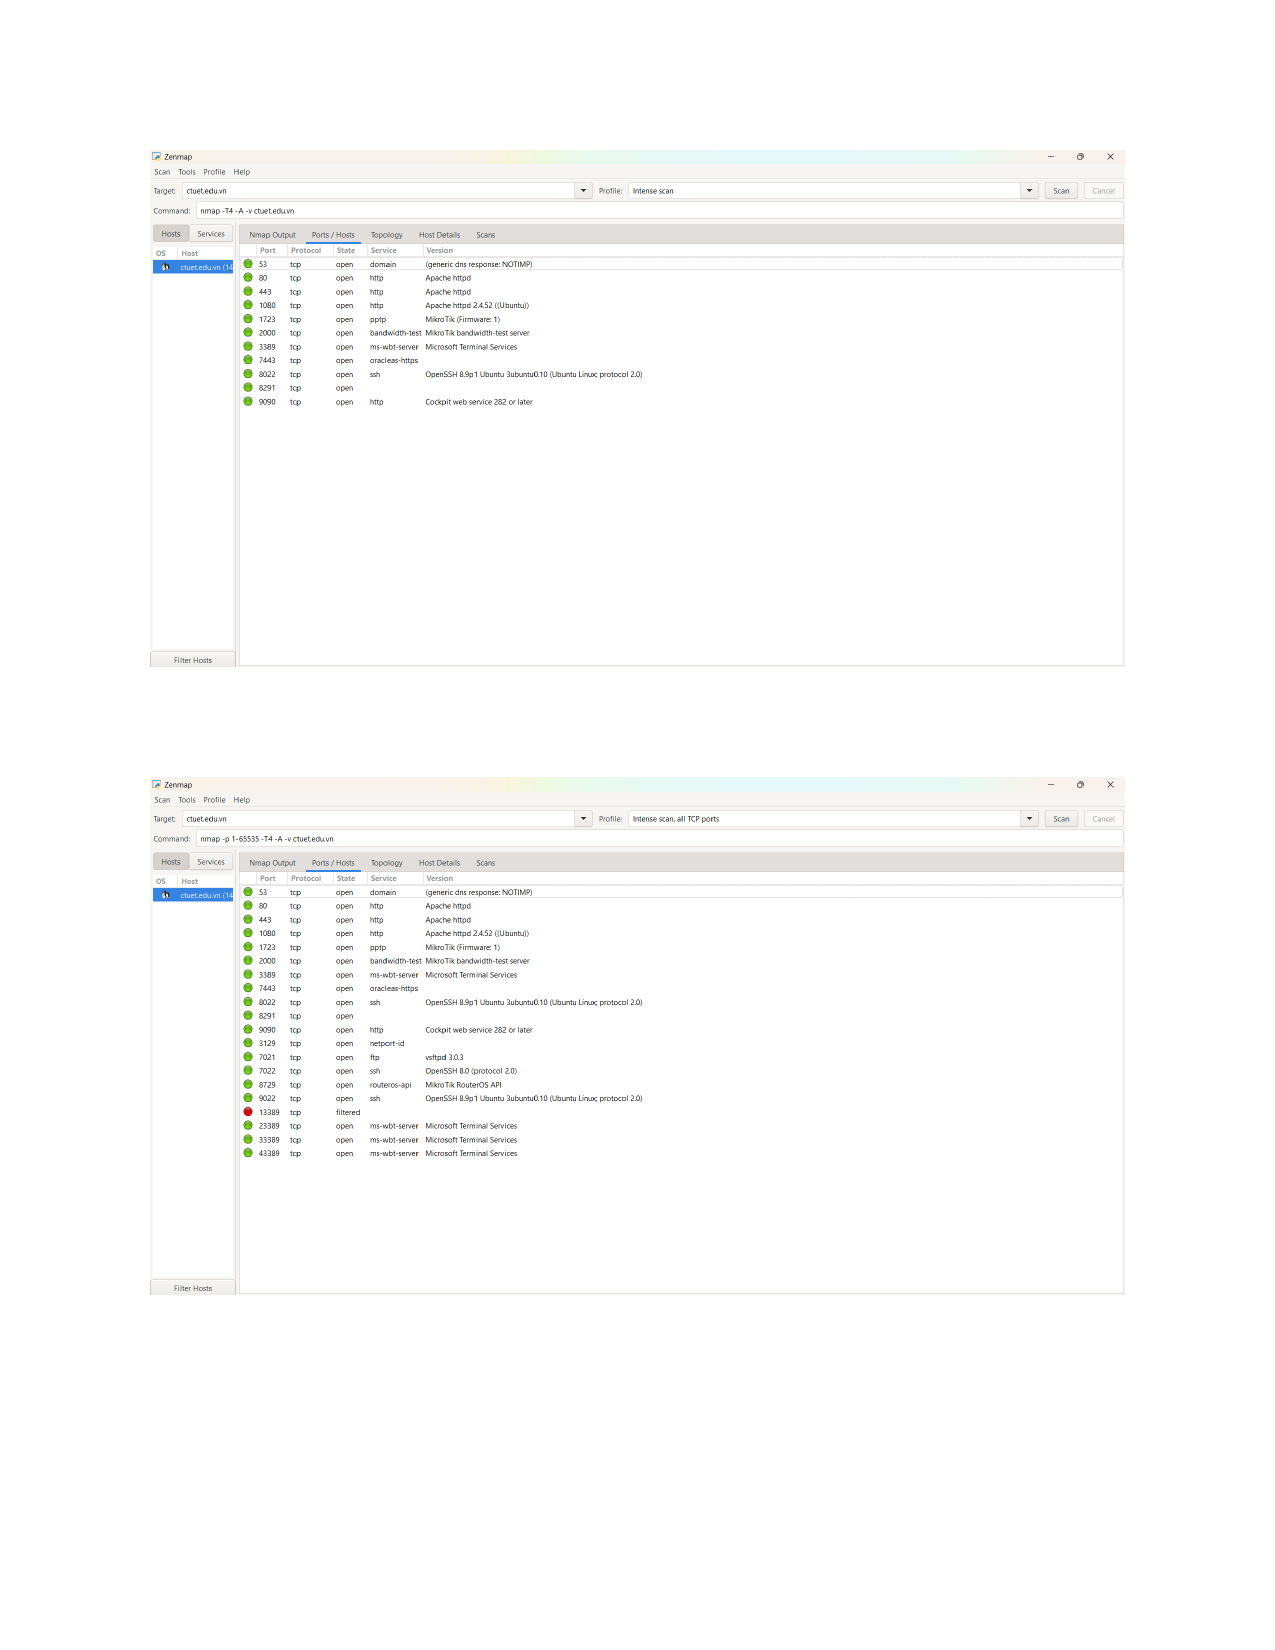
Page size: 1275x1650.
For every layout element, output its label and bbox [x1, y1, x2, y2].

picture [150, 777, 1125, 1295]
picture [150, 150, 1125, 667]
